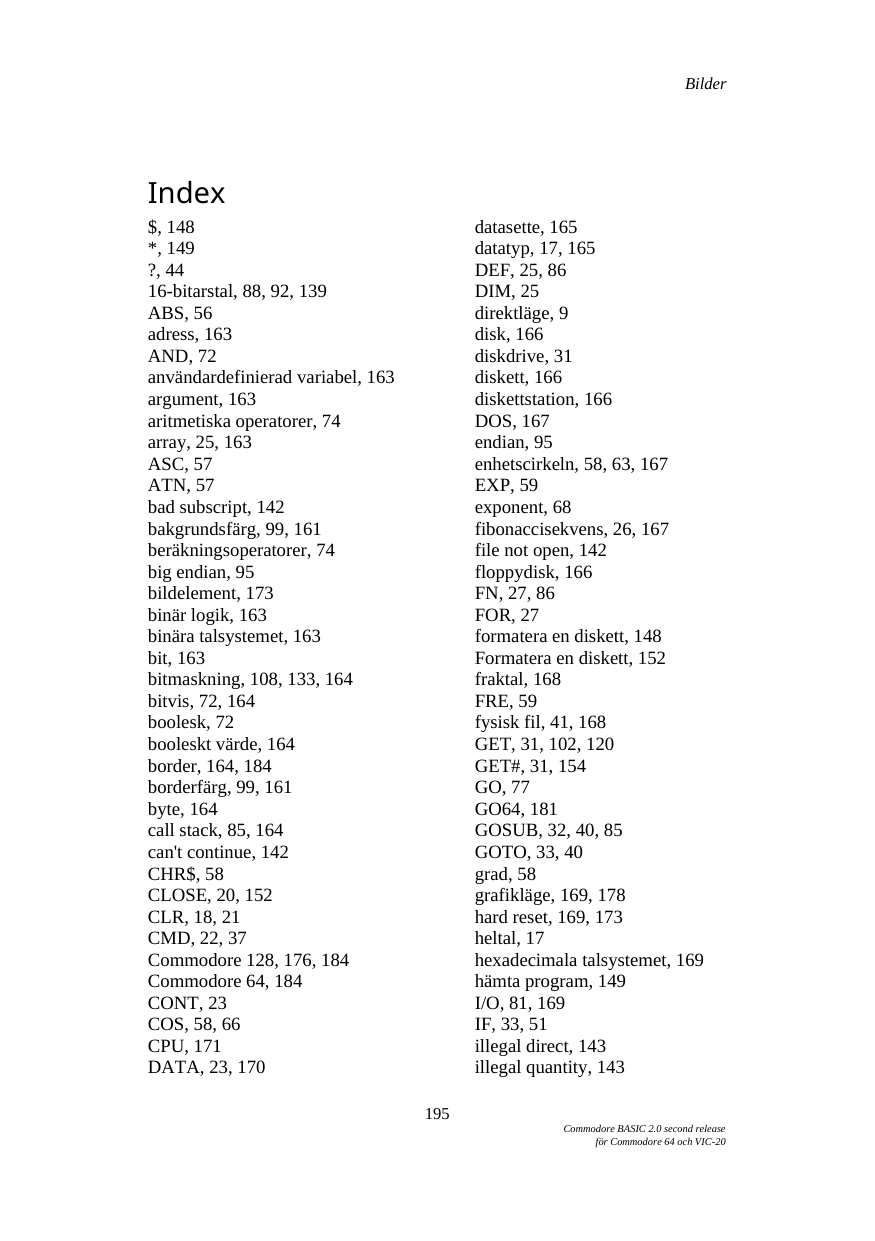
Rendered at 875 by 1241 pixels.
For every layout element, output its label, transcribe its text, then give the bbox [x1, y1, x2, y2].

text GET#, 31, 154 [474, 754, 726, 776]
text direktläge, 9 [474, 302, 726, 323]
text booleskt värde, 164 [148, 733, 399, 754]
text GET, 31, 102, 120 [474, 733, 726, 754]
text beräkningsoperatorer, 74 [148, 539, 399, 561]
text Commodore 64, 184 [148, 970, 399, 992]
text exponent, 68 [474, 496, 726, 517]
text $, 148 [148, 216, 399, 237]
text big endian, 95 [148, 561, 399, 582]
text 16-bitarstal, 88, 92, 139 [148, 280, 399, 302]
text FN, 27, 86 [474, 582, 726, 604]
text bildelement, 173 [148, 582, 399, 604]
text byte, 164 [148, 798, 399, 819]
text aritmetiska operatorer, 74 [148, 409, 399, 431]
text FOR, 27 [474, 604, 726, 625]
text can't continue, 142 [148, 841, 399, 862]
subtitle Index [148, 173, 726, 212]
text FRE, 59 [474, 690, 726, 711]
text illegal direct, 143 [474, 1035, 726, 1056]
text DATA, 23, 170 [148, 1056, 399, 1078]
text hexadecimala talsystemet, 169 [474, 949, 726, 970]
text Formatera en diskett, 152 [474, 647, 726, 668]
text fysisk fil, 41, 168 [474, 711, 726, 733]
text argument, 163 [148, 388, 399, 409]
text datatyp, 17, 165 [474, 237, 726, 259]
text CLOSE, 20, 152 [148, 884, 399, 906]
text I/O, 81, 169 [474, 992, 726, 1013]
text disk, 166 [474, 323, 726, 345]
text CMD, 22, 37 [148, 927, 399, 949]
text ABS, 56 [148, 302, 399, 323]
text DOS, 167 [474, 409, 726, 431]
text bad subscript, 142 [148, 496, 399, 517]
text call stack, 85, 164 [148, 819, 399, 841]
text ?, 44 [148, 259, 399, 280]
text fraktal, 168 [474, 668, 726, 690]
text Commodore 128, 176, 184 [148, 949, 399, 970]
text diskdrive, 31 [474, 345, 726, 366]
text enhetscirkeln, 58, 63, 167 [474, 453, 726, 474]
text array, 25, 163 [148, 431, 399, 453]
text border, 164, 184 [148, 754, 399, 776]
text DIM, 25 [474, 280, 726, 302]
text binär logik, 163 [148, 604, 399, 625]
text CPU, 171 [148, 1035, 399, 1056]
text formatera en diskett, 148 [474, 625, 726, 647]
text COS, 58, 66 [148, 1013, 399, 1035]
text diskett, 166 [474, 366, 726, 388]
text endian, 95 [474, 431, 726, 453]
text ASC, 57 [148, 453, 399, 474]
text bitvis, 72, 164 [148, 690, 399, 711]
text CHR$, 58 [148, 862, 399, 884]
text bakgrundsfärg, 99, 161 [148, 517, 399, 539]
text boolesk, 72 [148, 711, 399, 733]
text hämta program, 149 [474, 970, 726, 992]
text CONT, 23 [148, 992, 399, 1013]
text EXP, 59 [474, 474, 726, 496]
text binära talsystemet, 163 [148, 625, 399, 647]
text adress, 163 [148, 323, 399, 345]
text AND, 72 [148, 345, 399, 366]
text hard reset, 169, 173 [474, 906, 726, 927]
text fibonaccisekvens, 26, 167 [474, 517, 726, 539]
text GO64, 181 [474, 798, 726, 819]
text DEF, 25, 86 [474, 259, 726, 280]
text CLR, 18, 21 [148, 906, 399, 927]
text bit, 163 [148, 647, 399, 668]
text file not open, 142 [474, 539, 726, 561]
text diskettstation, 166 [474, 388, 726, 409]
text GO, 77 [474, 776, 726, 798]
text IF, 33, 51 [474, 1013, 726, 1035]
text *, 149 [148, 237, 399, 259]
text illegal quantity, 143 [474, 1056, 726, 1078]
text grad, 58 [474, 862, 726, 884]
text datasette, 165 [474, 216, 726, 237]
text ATN, 57 [148, 474, 399, 496]
text borderfärg, 99, 161 [148, 776, 399, 798]
text grafikläge, 169, 178 [474, 884, 726, 906]
text heltal, 17 [474, 927, 726, 949]
text GOSUB, 32, 40, 85 [474, 819, 726, 841]
text användardefinierad variabel, 163 [148, 366, 399, 388]
text bitmaskning, 108, 133, 164 [148, 668, 399, 690]
text GOTO, 33, 40 [474, 841, 726, 862]
text floppydisk, 166 [474, 561, 726, 582]
